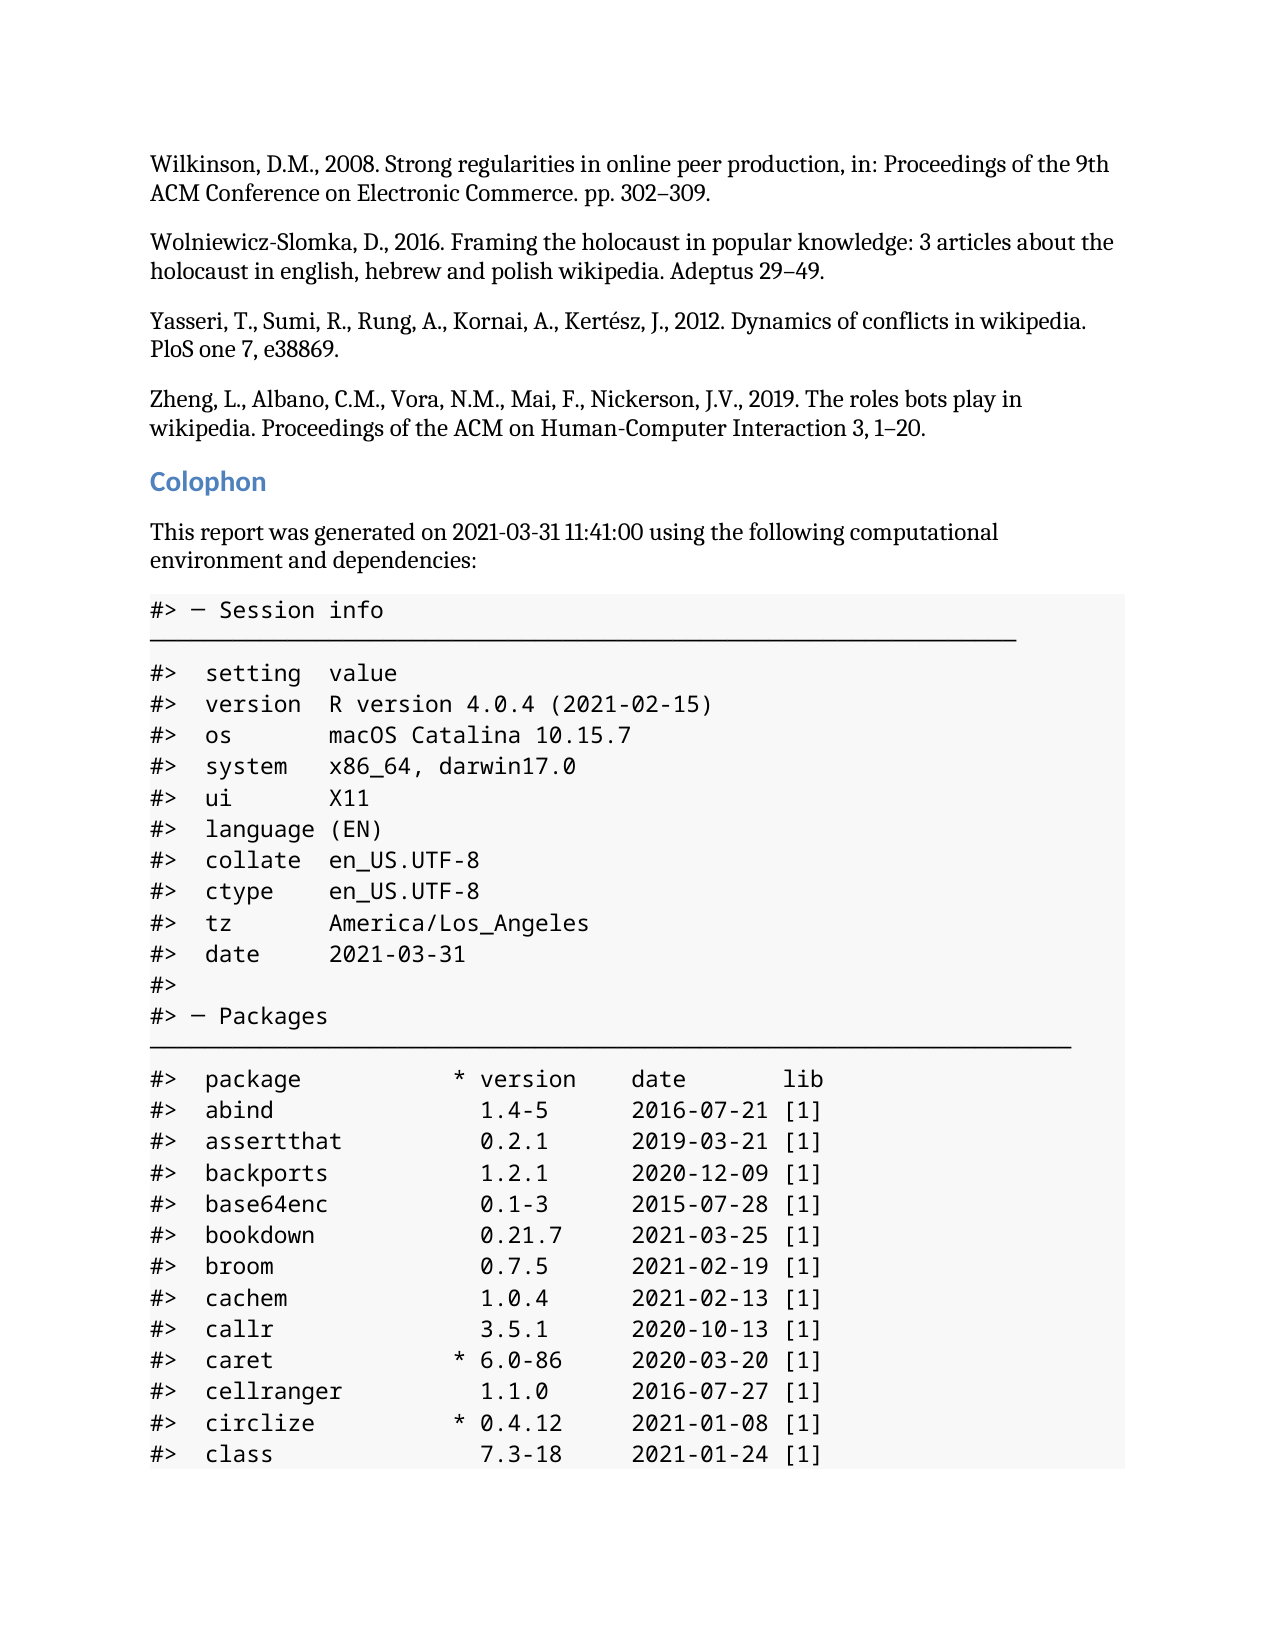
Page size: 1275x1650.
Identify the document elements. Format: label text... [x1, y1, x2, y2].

text Zheng, L., Albano, C.M., Vora, N.M., Mai, F., Nickerson, J.V., 2019. The roles bots play in wikipedia. Proceedings of the ACM on Human-Computer Interaction 3, 1–20. [150, 385, 1125, 442]
subtitle Colophon [150, 463, 1125, 499]
text Wilkinson, D.M., 2008. Strong regularities in online peer production, in: Proceedings of the 9th ACM Conference on Electronic Commerce. pp. 302–309. [150, 150, 1125, 207]
text This report was generated on 2021-03-31 11:41:00 using the following computational environment and dependencies: [150, 518, 1125, 575]
text Wolniewicz-Slomka, D., 2016. Framing the holocaust in popular knowledge: 3 articles about the holocaust in english, hebrew and polish wikipedia. Adeptus 29–49. [150, 228, 1125, 286]
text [150, 594, 1125, 1469]
text Yasseri, T., Sumi, R., Rung, A., Kornai, A., Kertész, J., 2012. Dynamics of conflicts in wikipedia. PloS one 7, e38869. [150, 307, 1125, 364]
